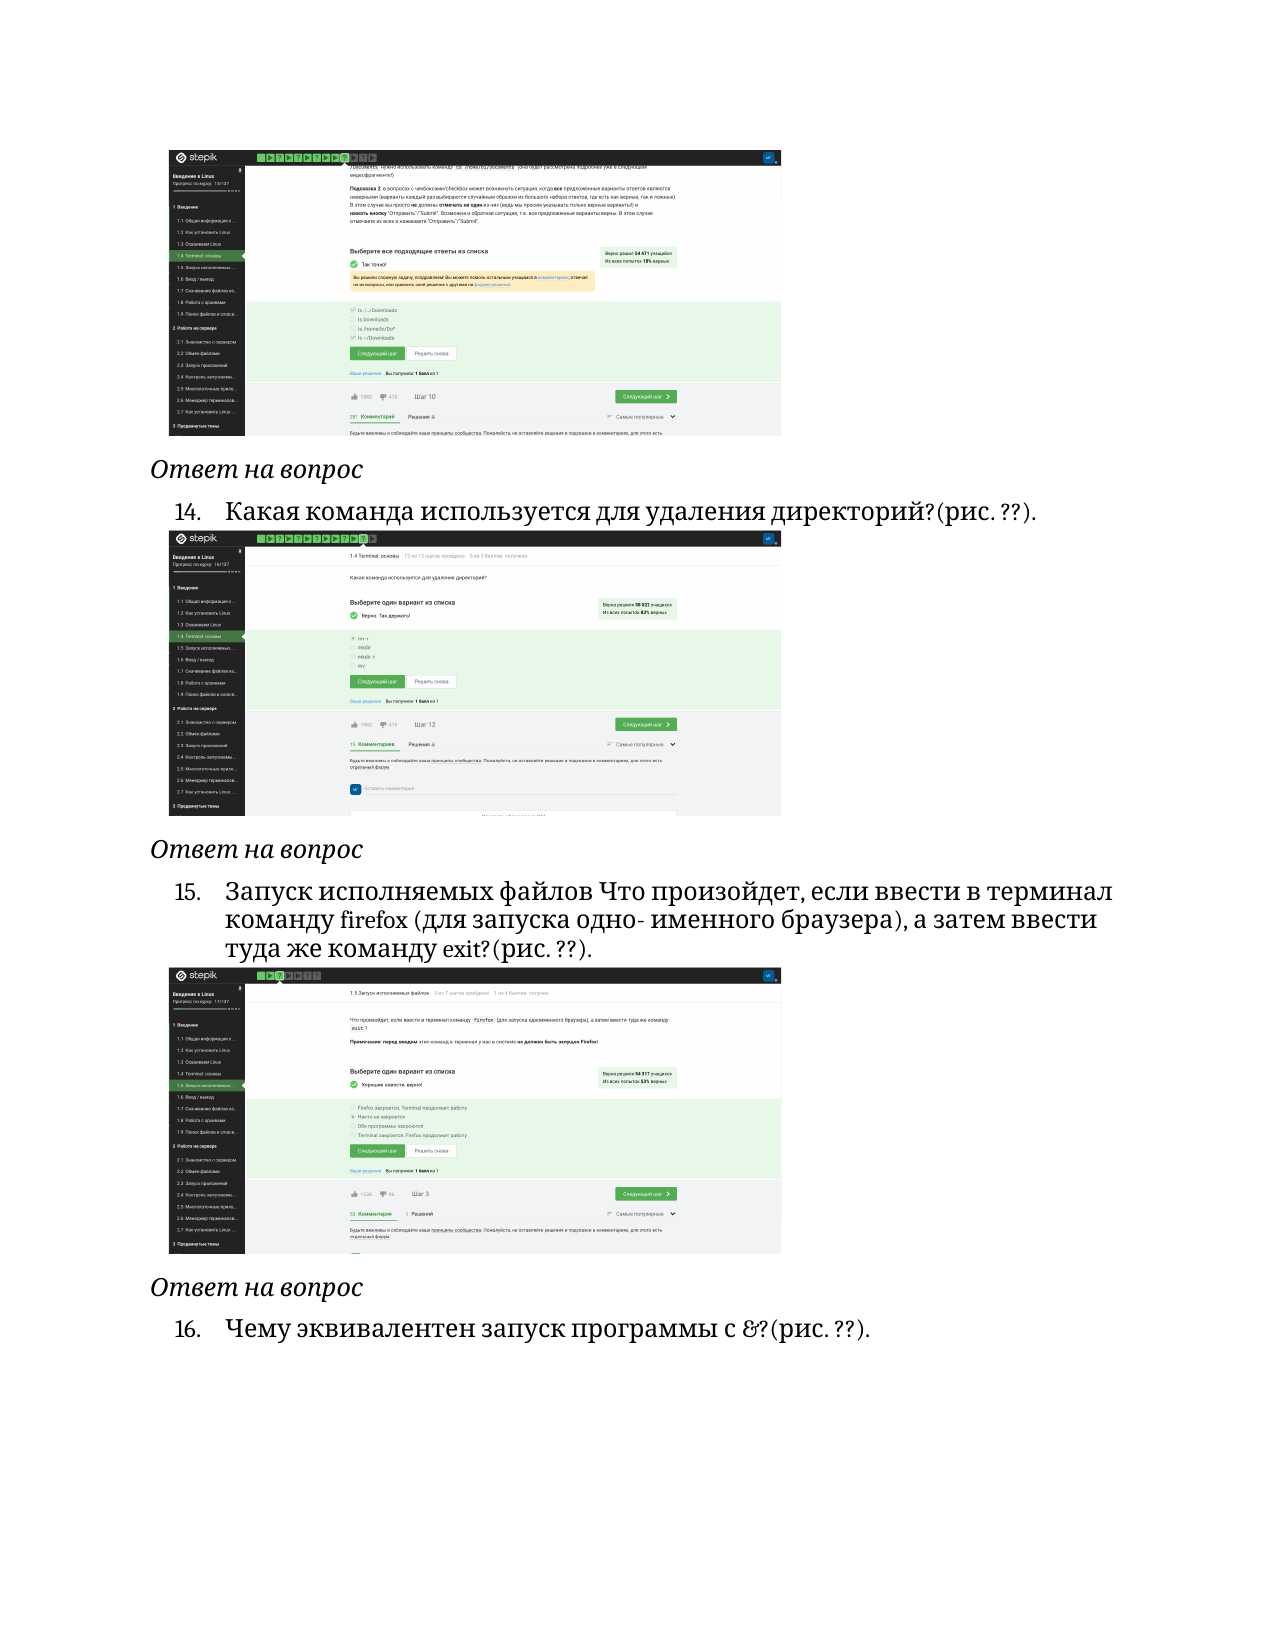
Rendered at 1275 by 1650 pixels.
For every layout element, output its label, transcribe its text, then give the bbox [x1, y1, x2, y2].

picture [168, 967, 782, 1254]
list Какая команда используется для удаления директорий?(рис. ??). [175, 498, 1125, 526]
list Запуск исполняемых файлов Что произойдет, если ввести в терминал команду firefox (для запуска одно- именного браузера), а затем ввести туда же команду exit?(рис. ??). [175, 878, 1125, 964]
list Чему эквивалентен запуск программы с &?(рис. ??). [175, 1315, 1125, 1344]
picture [168, 150, 782, 436]
text Ответ на вопрос [150, 836, 1125, 865]
text Ответ на вопрос [150, 1274, 1125, 1303]
picture [168, 530, 782, 816]
text Ответ на вопрос [150, 456, 1125, 485]
